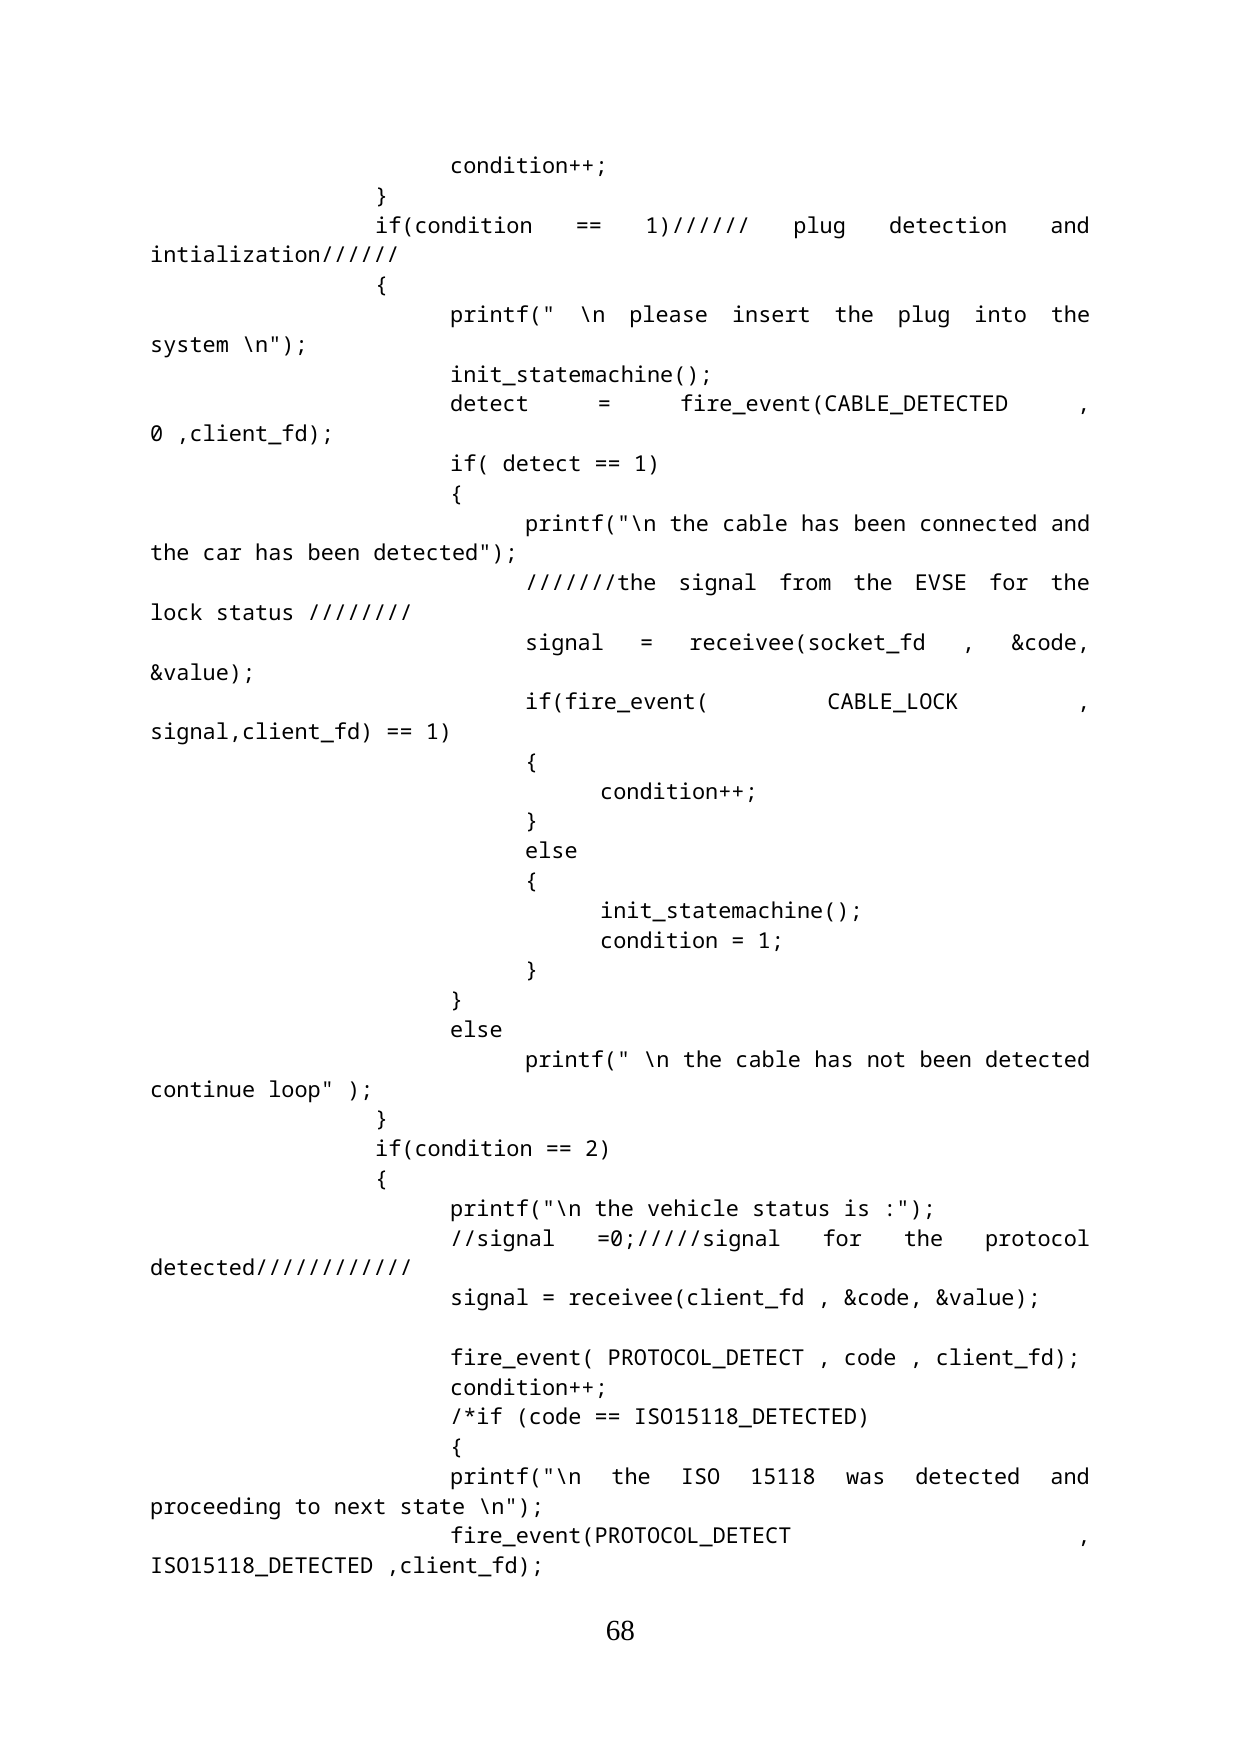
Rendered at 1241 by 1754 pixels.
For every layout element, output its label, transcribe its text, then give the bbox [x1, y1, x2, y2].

text { [150, 1431, 1090, 1461]
text } [150, 180, 1090, 209]
text signal = receivee(socket_fd , &code, &value); [150, 627, 1090, 686]
text if( detect == 1) [150, 448, 1090, 478]
text fire_event(PROTOCOL_DETECT , ISO15118_DETECTED ,client_fd); [150, 1520, 1090, 1580]
text if(fire_event( CABLE_LOCK , signal,client_fd) == 1) [150, 686, 1090, 746]
text condition++; [150, 776, 1090, 805]
text printf("\n the ISO 15118 was detected and proceeding to next state \n"); [150, 1461, 1090, 1520]
text if(condition == 1)////// plug detection and intialization////// [150, 209, 1090, 269]
text { [150, 746, 1090, 776]
text printf("\n the cable has been connected and the car has been detected"); [150, 507, 1090, 567]
text } [150, 805, 1090, 835]
text fire_event( PROTOCOL_DETECT , code , client_fd); [150, 1342, 1090, 1371]
text init_statemachine(); [150, 895, 1090, 924]
text printf(" \n the cable has not been detected continue loop" ); [150, 1044, 1090, 1103]
text signal = receivee(client_fd , &code, &value); [150, 1282, 1090, 1312]
text { [150, 1163, 1090, 1193]
text condition++; [150, 1371, 1090, 1401]
text if(condition == 2) [150, 1133, 1090, 1163]
text condition = 1; [150, 924, 1090, 954]
text } [150, 954, 1090, 984]
text //signal =0;/////signal for the protocol detected//////////// [150, 1222, 1090, 1282]
text ///////the signal from the EVSE for the lock status //////// [150, 567, 1090, 627]
text else [150, 1014, 1090, 1044]
text printf(" \n please insert the plug into the system \n"); [150, 299, 1090, 358]
text } [150, 1103, 1090, 1133]
text { [150, 269, 1090, 299]
text /*if (code == ISO15118_DETECTED) [150, 1401, 1090, 1431]
text init_statemachine(); [150, 358, 1090, 388]
text printf("\n the vehicle status is :"); [150, 1193, 1090, 1222]
text } [150, 984, 1090, 1014]
text else [150, 835, 1090, 865]
text condition++; [150, 150, 1090, 180]
text { [150, 865, 1090, 895]
text detect = fire_event(CABLE_DETECTED , 0 ,client_fd); [150, 388, 1090, 448]
text { [150, 478, 1090, 507]
